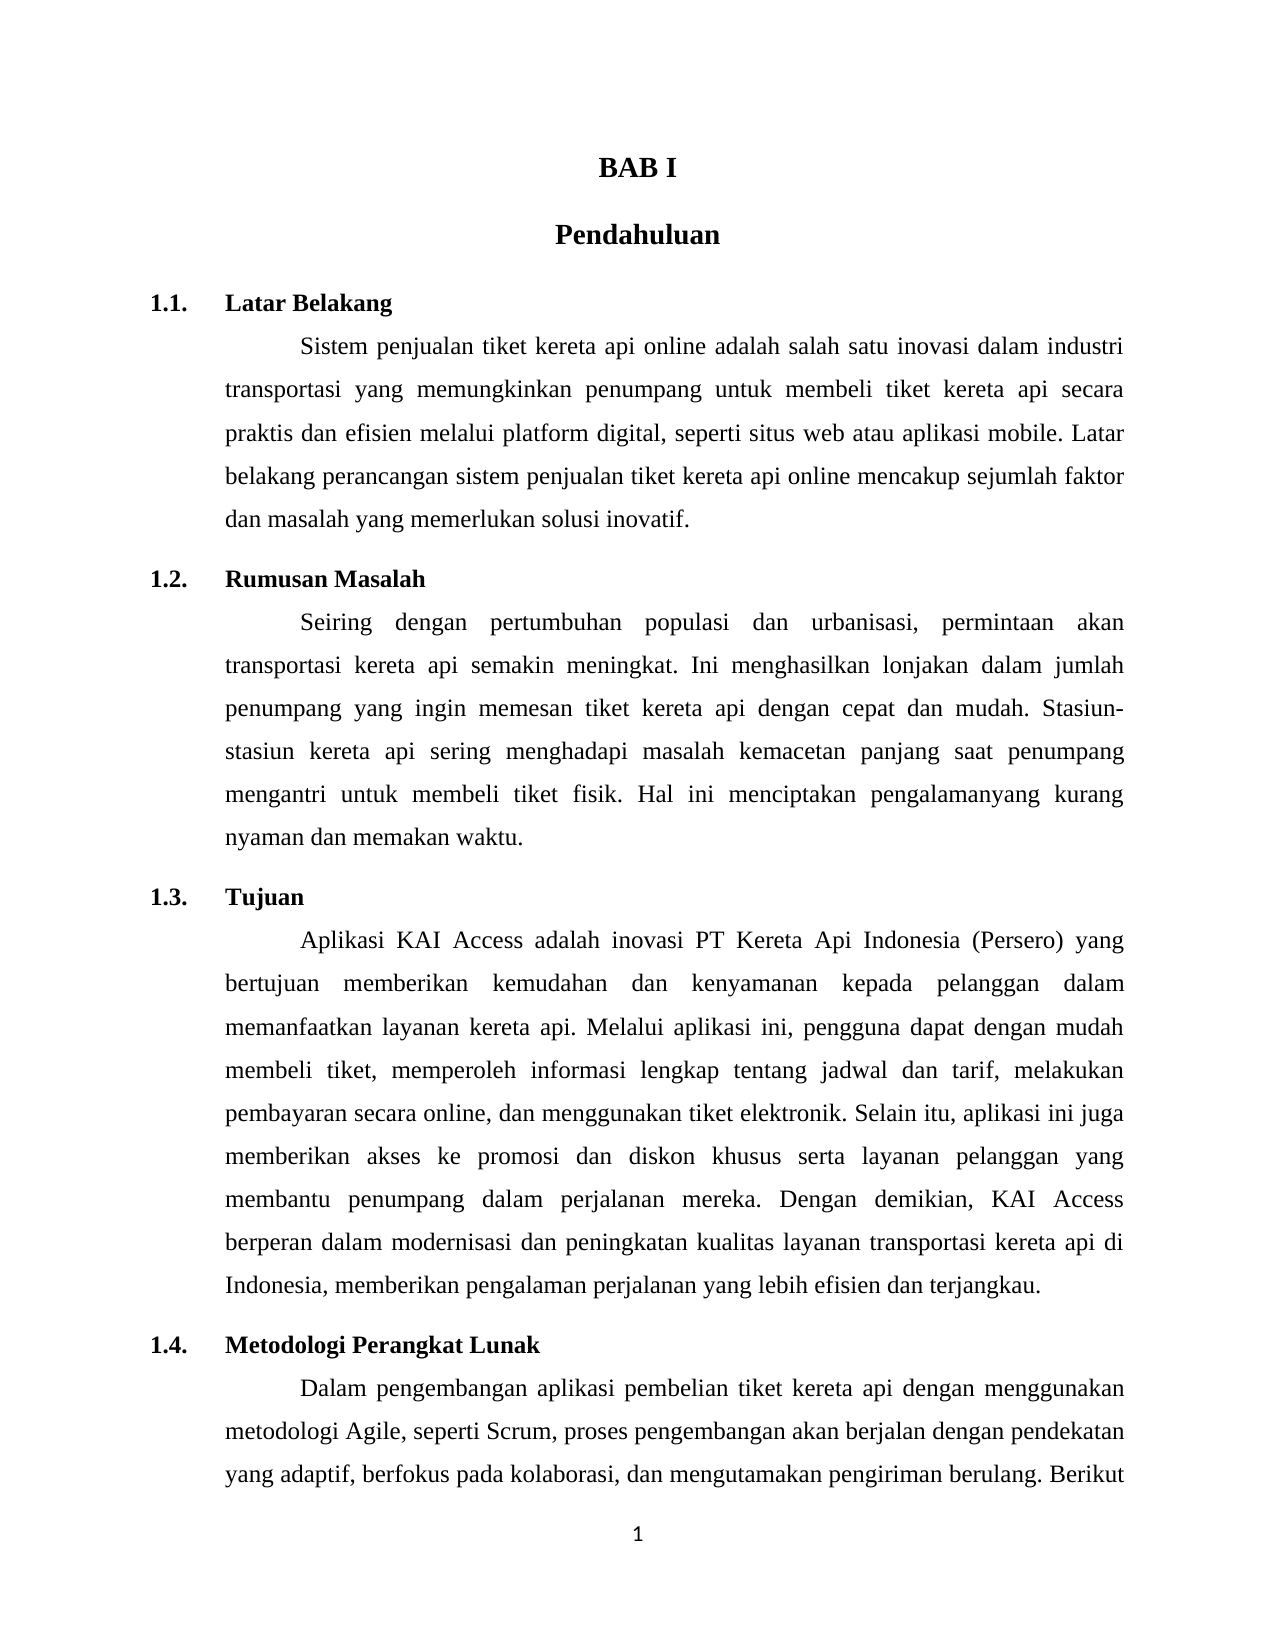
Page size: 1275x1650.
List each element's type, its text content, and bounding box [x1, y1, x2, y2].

subtitle Metodologi Perangkat Lunak [150, 1330, 1125, 1359]
subtitle Tujuan [150, 882, 1125, 911]
list Sistem penjualan tiket kereta api online adalah salah satu inovasi dalam industri transportasi yang memungkinkan penumpang untuk membeli tiket kereta api secara praktis dan efisien melalui platform digital, seperti situs web atau aplikasi mobile. Latar belakang perancangan sistem penjualan tiket kereta api online mencakup sejumlah faktor dan masalah yang memerlukan solusi inovatif. [225, 331, 1125, 533]
list Aplikasi KAI Access adalah inovasi PT Kereta Api Indonesia (Persero) yang bertujuan memberikan kemudahan dan kenyamanan kepada pelanggan dalam memanfaatkan layanan kereta api. Melalui aplikasi ini, pengguna dapat dengan mudah membeli tiket, memperoleh informasi lengkap tentang jadwal dan tarif, melakukan pembayaran secara online, dan menggunakan tiket elektronik. Selain itu, aplikasi ini juga memberikan akses ke promosi dan diskon khusus serta layanan pelanggan yang membantu penumpang dalam perjalanan mereka. Dengan demikian, KAI Access berperan dalam modernisasi dan peningkatan kualitas layanan transportasi kereta api di Indonesia, memberikan pengalaman perjalanan yang lebih efisien dan terjangkau. [225, 925, 1125, 1299]
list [225, 1373, 1125, 1488]
subtitle BAB I [150, 150, 1125, 183]
subtitle Pendahuluan [150, 217, 1125, 251]
list Seiring dengan pertumbuhan populasi dan urbanisasi, permintaan akan transportasi kereta api semakin meningkat. Ini menghasilkan lonjakan dalam jumlah penumpang yang ingin memesan tiket kereta api dengan cepat dan mudah. Stasiun-stasiun kereta api sering menghadapi masalah kemacetan panjang saat penumpang mengantri untuk membeli tiket fisik. Hal ini menciptakan pengalamanyang kurang nyaman dan memakan waktu. [225, 607, 1125, 851]
subtitle Latar Belakang [150, 288, 1125, 317]
subtitle Rumusan Masalah [150, 564, 1125, 592]
